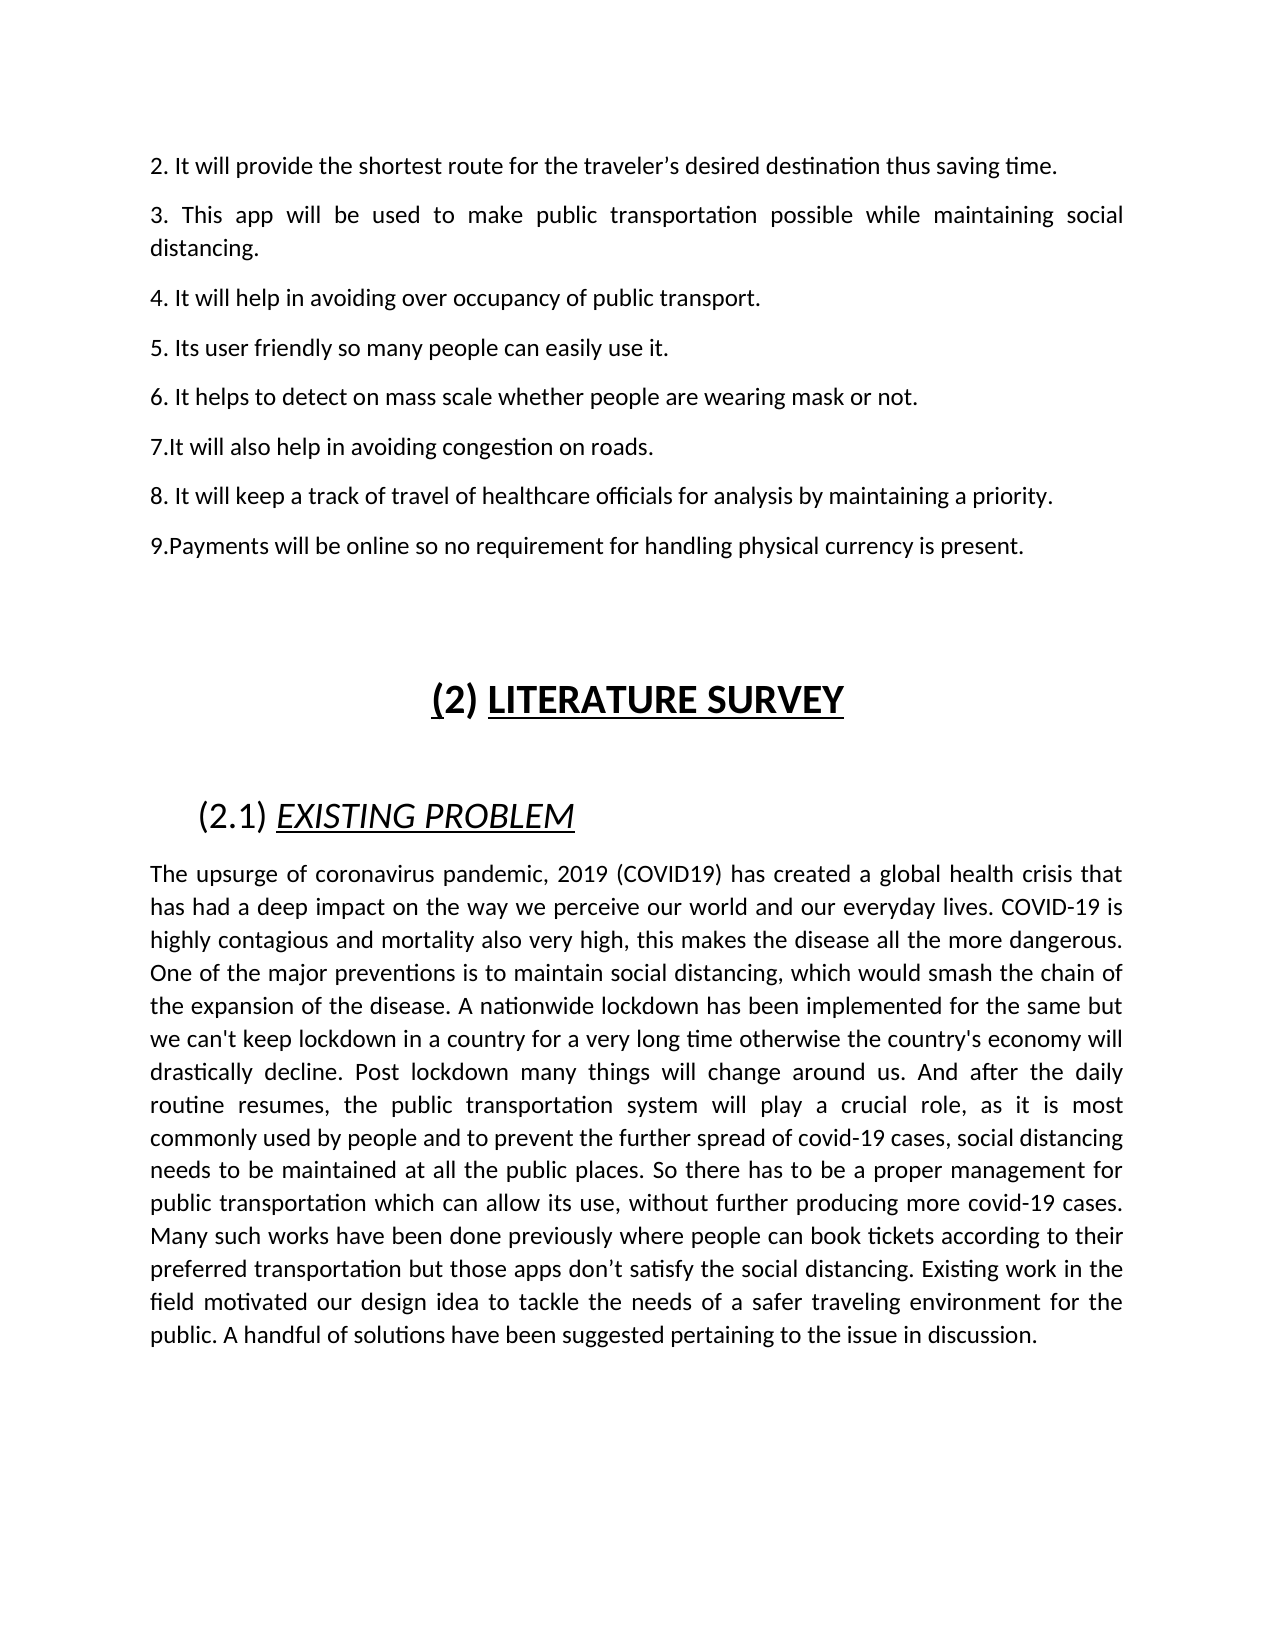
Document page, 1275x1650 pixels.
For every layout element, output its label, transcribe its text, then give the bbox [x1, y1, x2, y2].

text (2.1) EXISTING PROBLEM [150, 792, 1125, 838]
text 5. Its user friendly so many people can easily use it. [150, 332, 1125, 362]
text 2. It will provide the shortest route for the traveler’s desired destination thus saving time. [150, 150, 1125, 181]
text 9.Payments will be online so no requirement for handling physical currency is present. [150, 530, 1125, 561]
text 7.It will also help in avoiding congestion on roads. [150, 431, 1125, 461]
text 4. It will help in avoiding over occupancy of public transport. [150, 282, 1125, 313]
text 6. It helps to detect on mass scale whether people are wearing mask or not. [150, 381, 1125, 412]
text (2) LITERATURE SURVEY [150, 673, 1125, 724]
text 3. This app will be used to make public transportation possible while maintaining social distancing. [150, 199, 1125, 263]
text The upsurge of coronavirus pandemic, 2019 (COVID19) has created a global health crisis that has had a deep impact on the way we perceive our world and our everyday lives. COVID-19 is highly contagious and mortality also very high, this makes the disease all the more dangerous. One of the major preventions is to maintain social distancing, which would smash the chain of the expansion of the disease. A nationwide lockdown has been implemented for the same but we can't keep lockdown in a country for a very long time otherwise the country's economy will drastically decline. Post lockdown many things will change around us. And after the daily routine resumes, the public transportation system will play a crucial role, as it is most commonly used by people and to prevent the further spread of covid-19 cases, social distancing needs to be maintained at all the public places. So there has to be a proper management for public transportation which can allow its use, without further producing more covid-19 cases. Many such works have been done previously where people can book tickets according to their preferred transportation but those apps don’t satisfy the social distancing. Existing work in the field motivated our design idea to tackle the needs of a safer traveling environment for the public. A handful of solutions have been suggested pertaining to the issue in discussion. [150, 858, 1125, 1350]
text 8. It will keep a track of travel of healthcare officials for analysis by maintaining a priority. [150, 480, 1125, 511]
